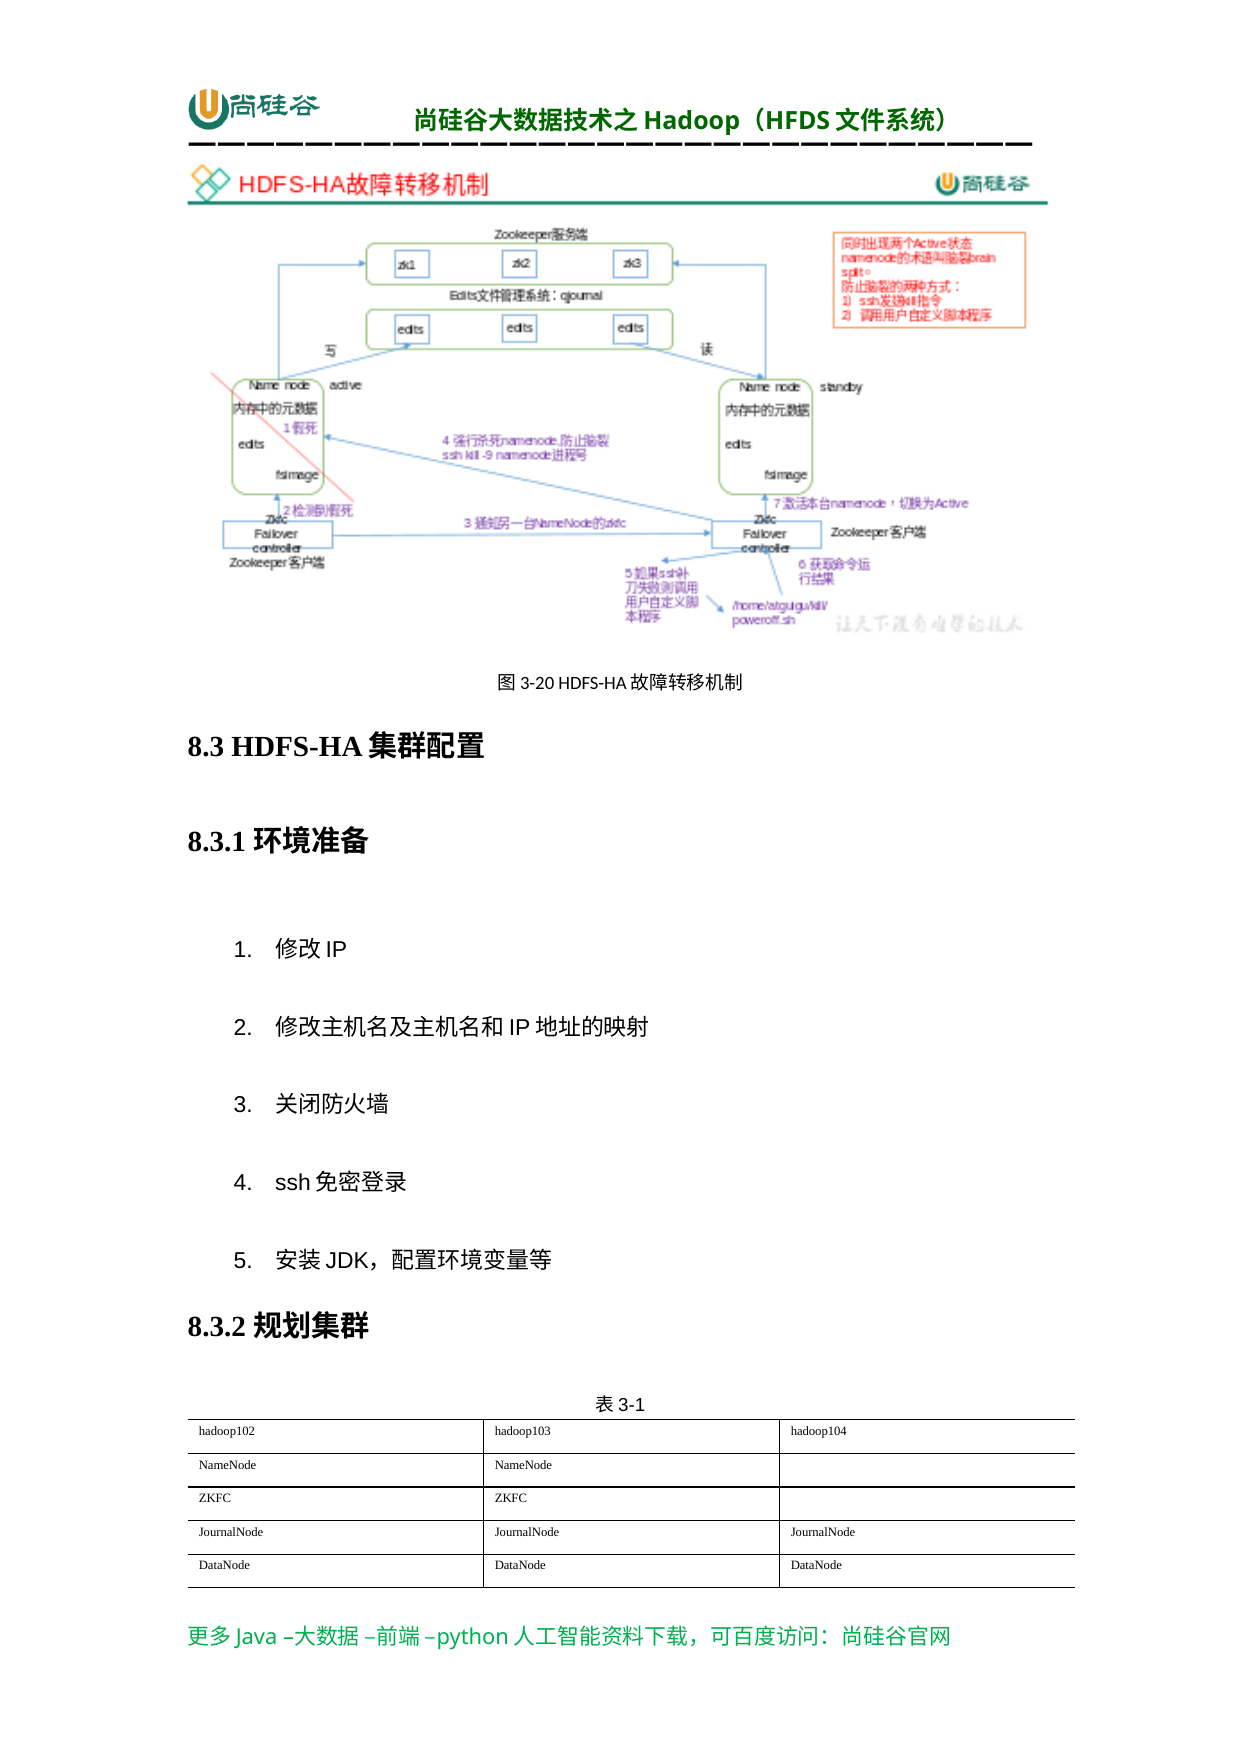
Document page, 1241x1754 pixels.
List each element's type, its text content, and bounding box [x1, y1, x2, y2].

table_cell [780, 1488, 1075, 1520]
text 2. 修改主机名及主机名和IP地址的映射 [187, 993, 1053, 1058]
text 4. ssh免密登录 [187, 1148, 1053, 1213]
table_cell JournalNode [484, 1521, 779, 1553]
table_cell [780, 1454, 1075, 1486]
subtitle 8.3 HDFS-HA集群配置 [187, 711, 1053, 776]
table_header hadoop103 [484, 1420, 779, 1453]
table_cell ZKFC [484, 1488, 779, 1520]
table_cell ZKFC [188, 1488, 483, 1520]
table_cell JournalNode [780, 1521, 1075, 1553]
text 5. 安装JDK，配置环境变量等 [187, 1226, 1053, 1291]
picture [187, 88, 320, 130]
table_cell DataNode [780, 1555, 1075, 1587]
text 表3-1 [187, 1387, 1053, 1419]
table_header hadoop104 [780, 1420, 1075, 1453]
text 3. 关闭防火墙 [187, 1071, 1053, 1136]
table_cell DataNode [484, 1555, 779, 1587]
text 1. 修改IP [187, 915, 1053, 980]
table_cell JournalNode [188, 1521, 483, 1553]
subtitle 8.3.1 环境准备 [187, 806, 1053, 871]
subtitle 8.3.2 规划集群 [187, 1291, 1053, 1356]
table_cell DataNode [188, 1555, 483, 1587]
table_cell NameNode [188, 1454, 483, 1486]
text 图3-20 HDFS-HA故障转移机制 [187, 665, 1053, 697]
table_header hadoop102 [188, 1420, 483, 1453]
table_cell NameNode [484, 1454, 779, 1486]
